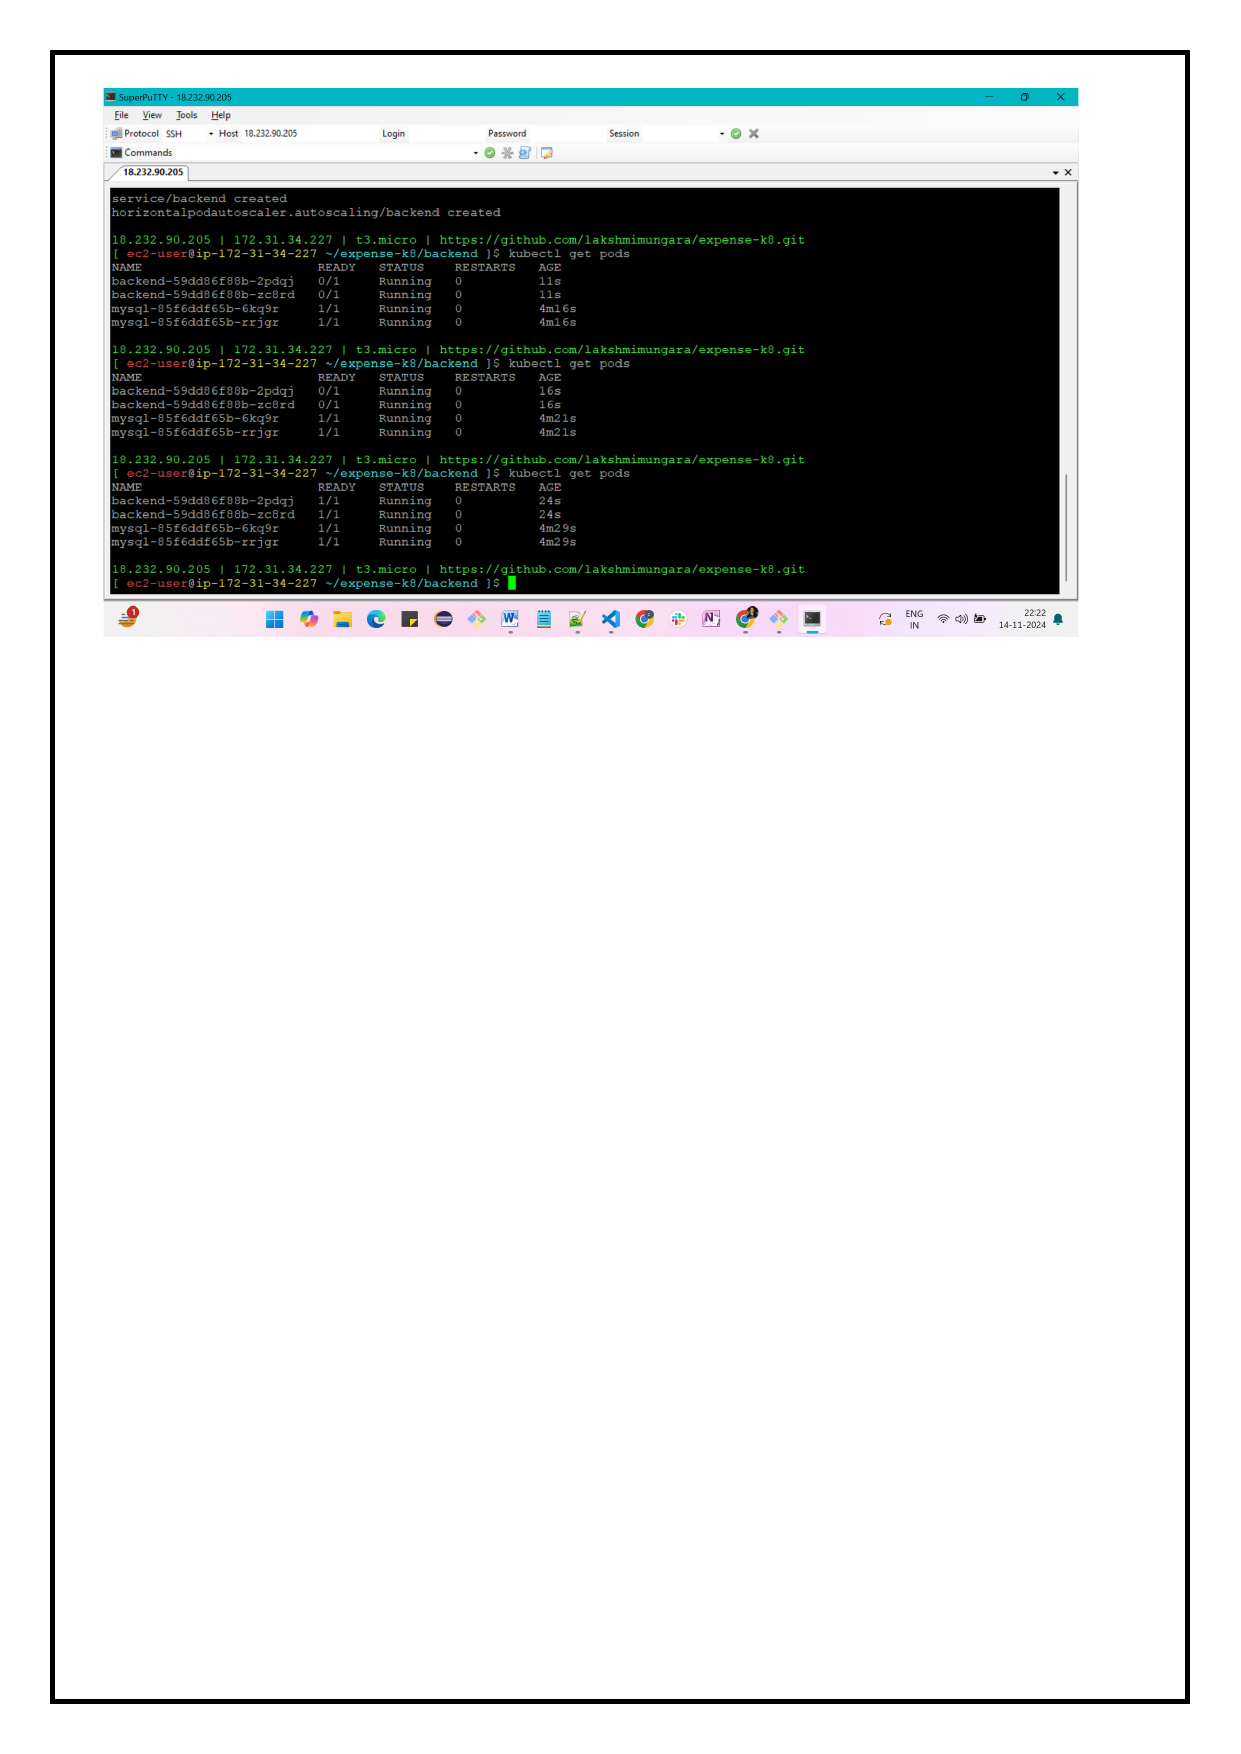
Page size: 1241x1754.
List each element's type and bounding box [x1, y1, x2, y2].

picture [103, 88, 1079, 637]
